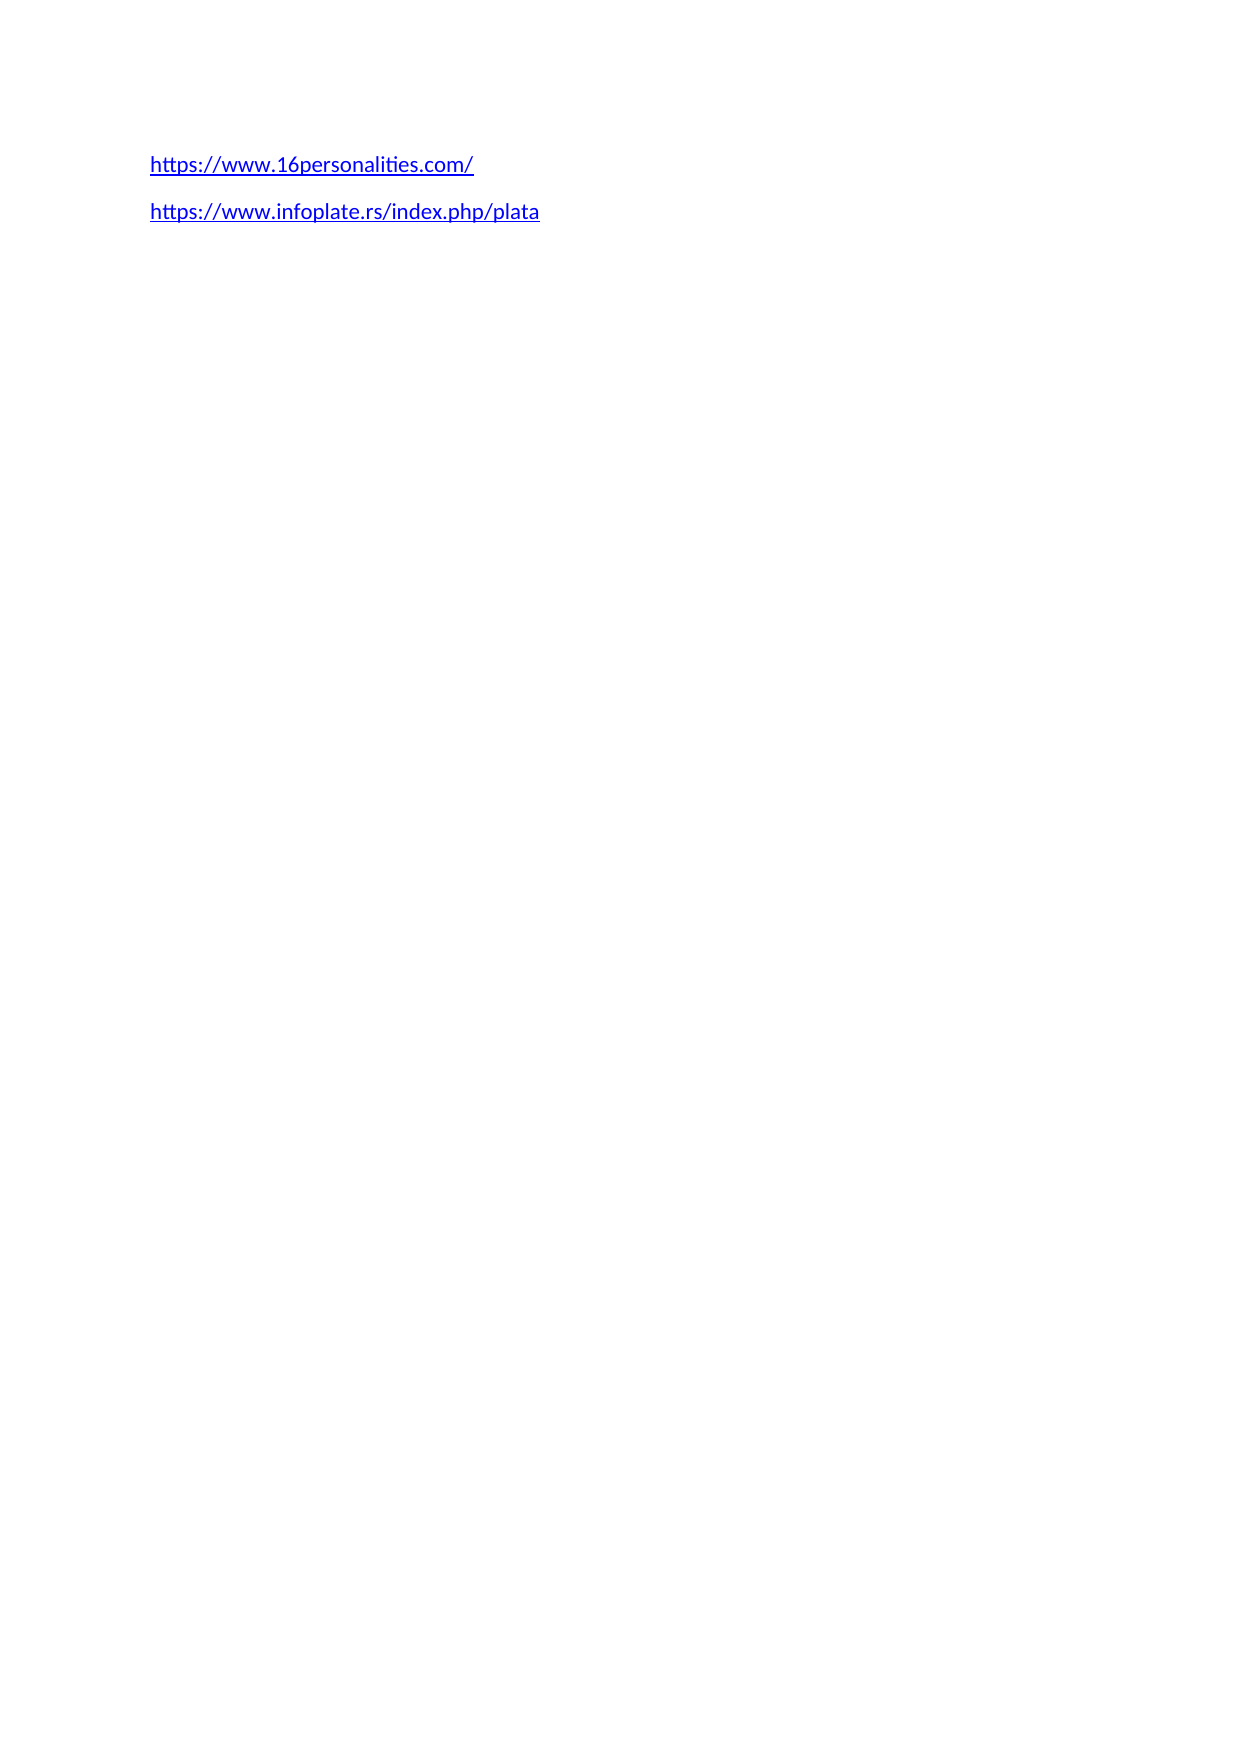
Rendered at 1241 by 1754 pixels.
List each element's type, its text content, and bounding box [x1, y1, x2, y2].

text https://www.infoplate.rs/index.php/plata [150, 197, 1090, 225]
text https://www.16personalities.com/ [150, 150, 1090, 178]
